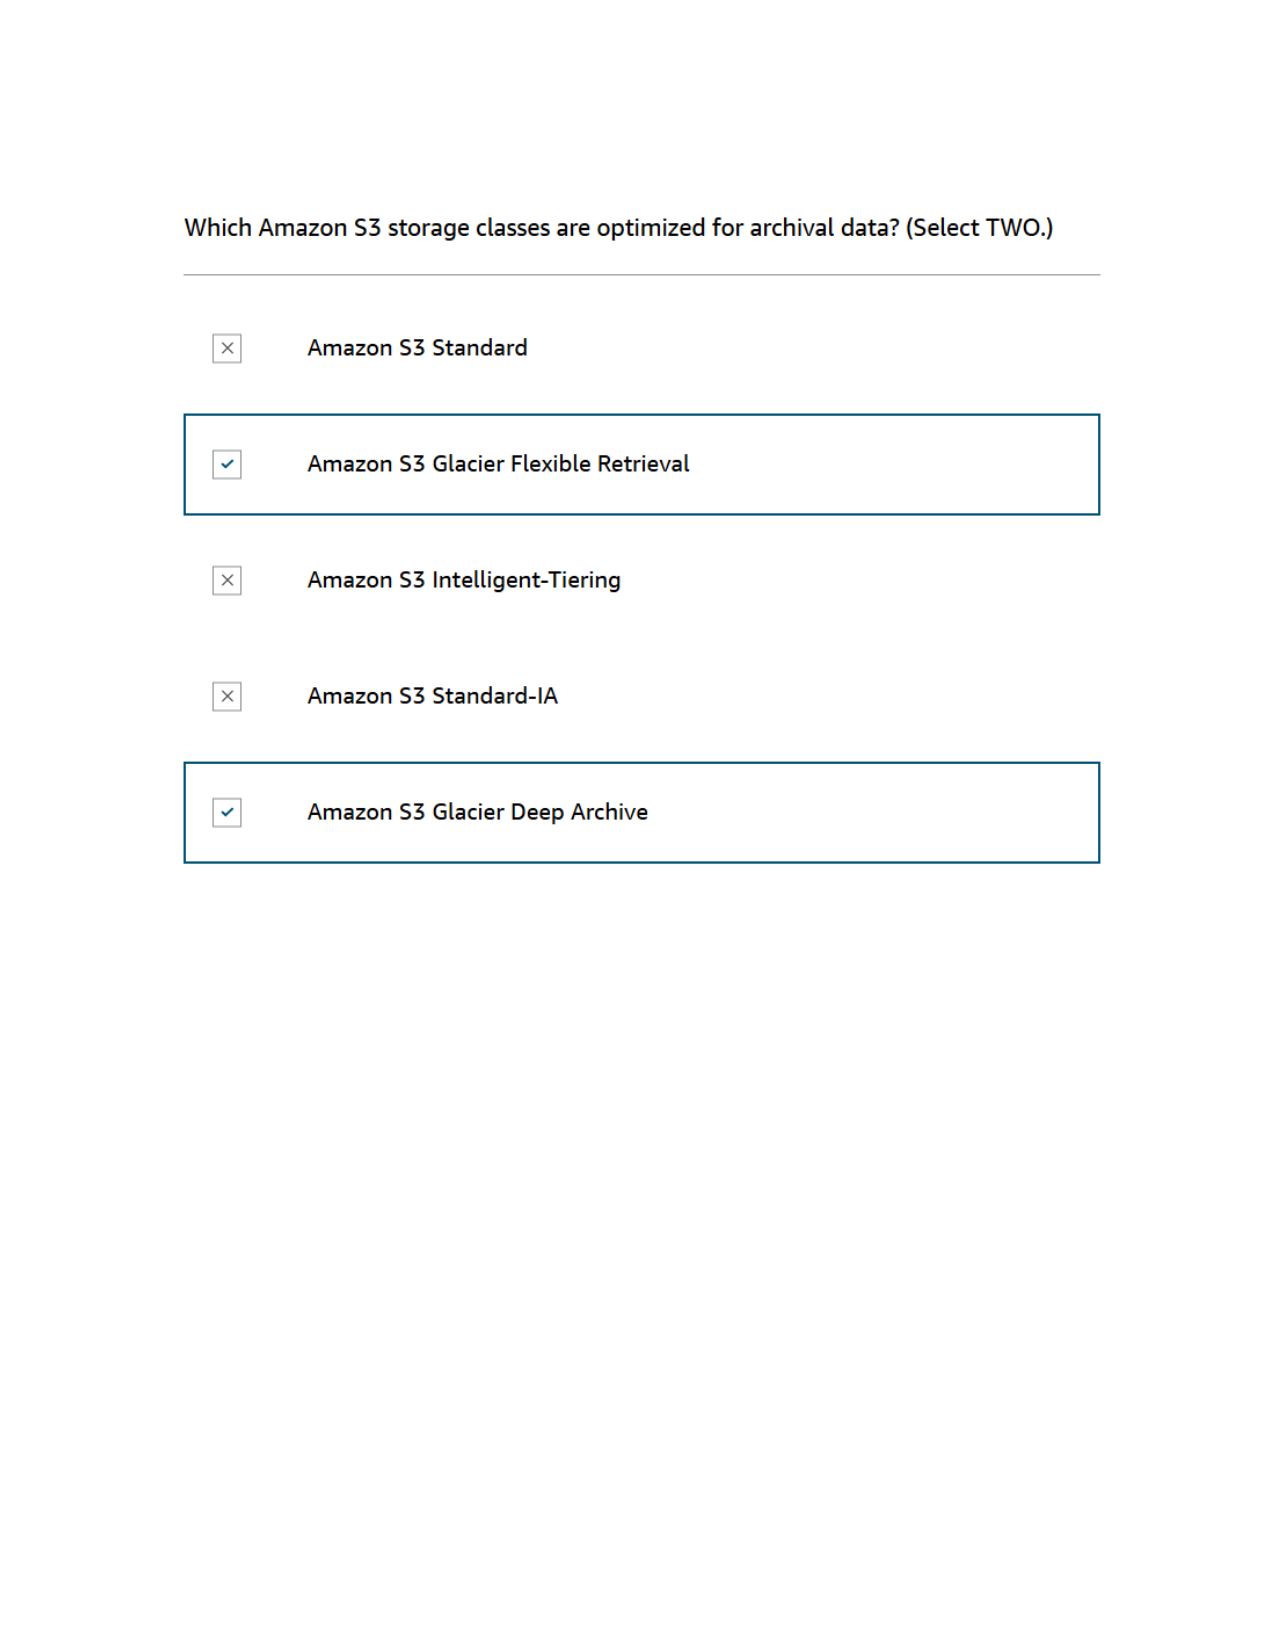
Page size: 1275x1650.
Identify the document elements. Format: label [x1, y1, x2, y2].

picture [150, 150, 1125, 887]
